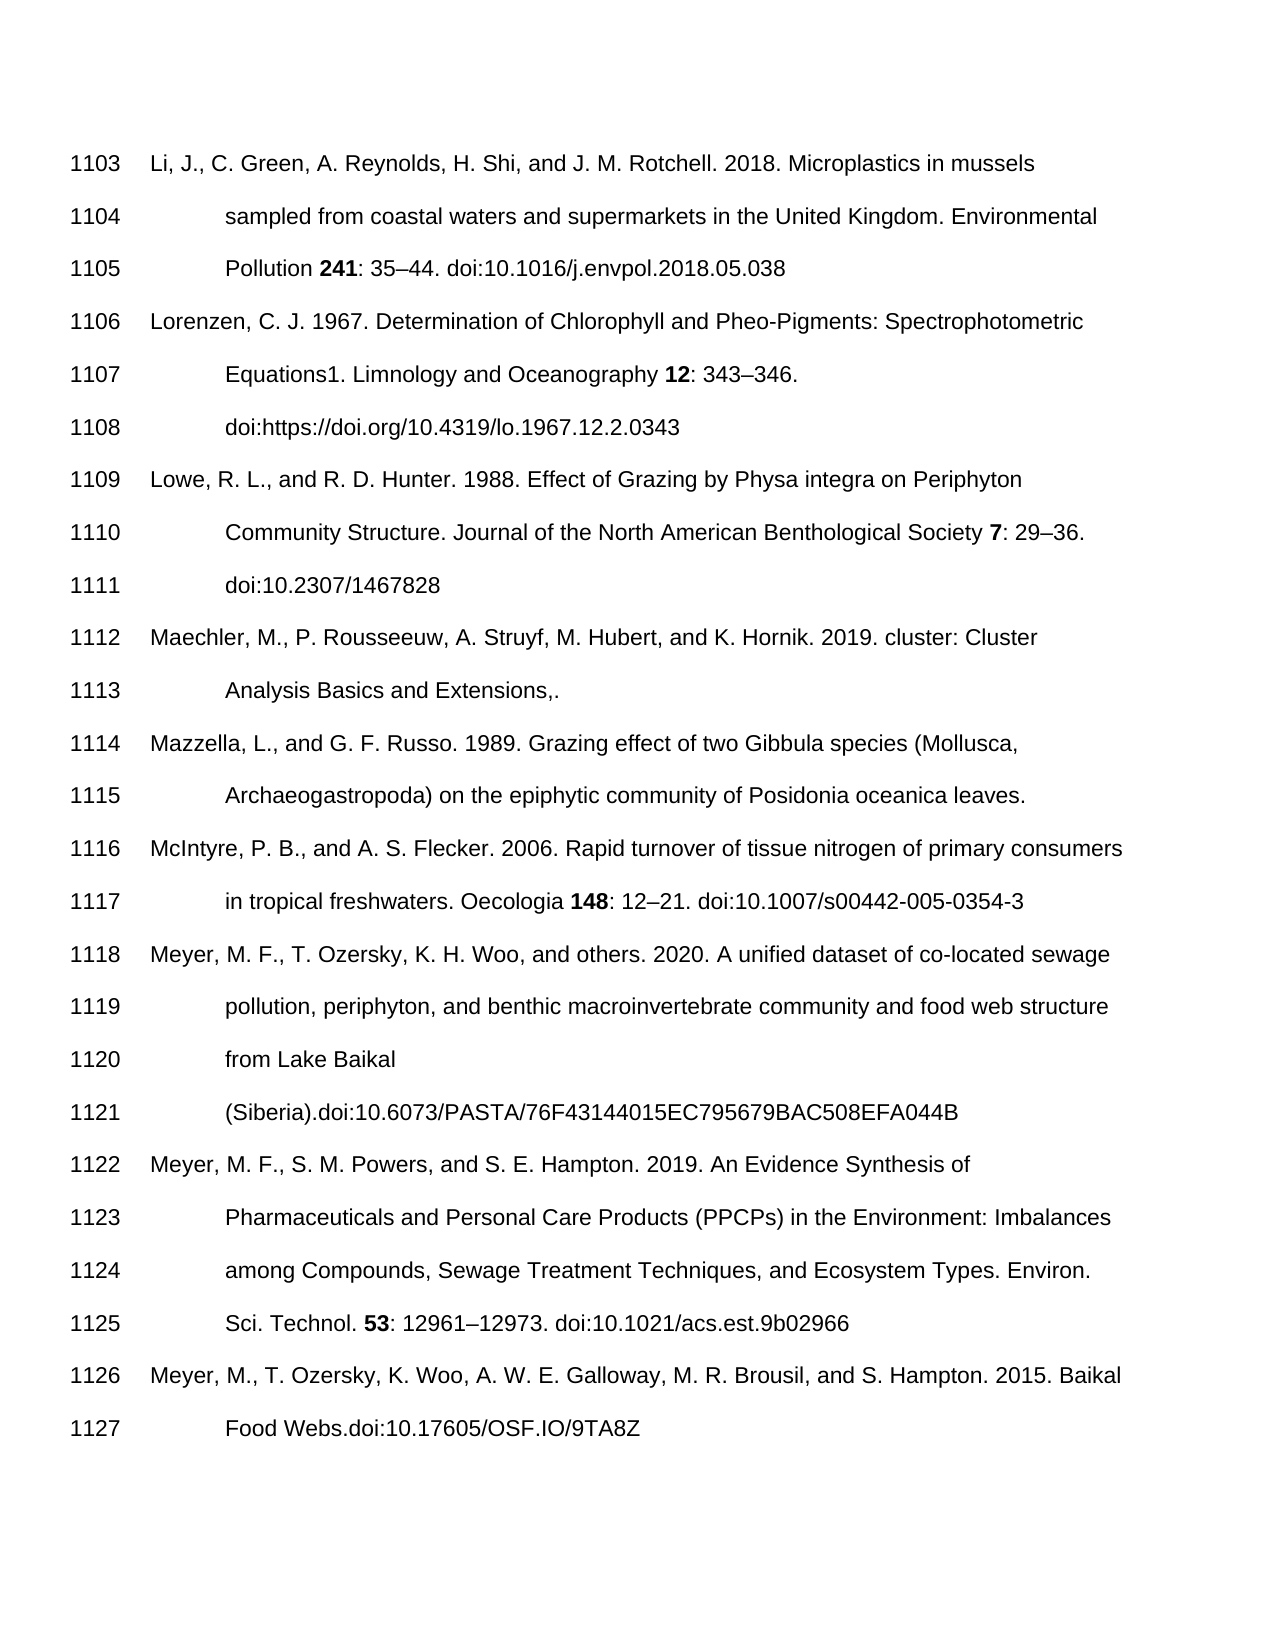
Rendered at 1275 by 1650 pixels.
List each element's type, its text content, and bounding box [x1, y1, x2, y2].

text Mazzella, L., and G. F. Russo. 1989. Grazing effect of two Gibbula species (Mollusca, Archaeogastropoda) on the epiphytic community of Posidonia oceanica leaves. [150, 730, 1125, 809]
text Meyer, M., T. Ozersky, K. Woo, A. W. E. Galloway, M. R. Brousil, and S. Hampton. 2015. Baikal Food Webs.doi:10.17605/OSF.IO/9TA8Z [150, 1362, 1125, 1441]
text Maechler, M., P. Rousseeuw, A. Struyf, M. Hubert, and K. Hornik. 2019. cluster: Cluster Analysis Basics and Extensions,. [150, 624, 1125, 703]
text Lorenzen, C. J. 1967. Determination of Chlorophyll and Pheo-Pigments: Spectrophotometric Equations1. Limnology and Oceanography 12: 343–346. doi:https://doi.org/10.4319/lo.1967.12.2.0343 [150, 308, 1125, 440]
text Meyer, M. F., T. Ozersky, K. H. Woo, and others. 2020. A unified dataset of co-located sewage pollution, periphyton, and benthic macroinvertebrate community and food web structure from Lake Baikal (Siberia).doi:10.6073/PASTA/76F43144015EC795679BAC508EFA044B [150, 941, 1125, 1125]
text McIntyre, P. B., and A. S. Flecker. 2006. Rapid turnover of tissue nitrogen of primary consumers in tropical freshwaters. Oecologia 148: 12–21. doi:10.1007/s00442-005-0354-3 [150, 835, 1125, 914]
text Meyer, M. F., S. M. Powers, and S. E. Hampton. 2019. An Evidence Synthesis of Pharmaceuticals and Personal Care Products (PPCPs) in the Environment: Imbalances among Compounds, Sewage Treatment Techniques, and Ecosystem Types. Environ. Sci. Technol. 53: 12961–12973. doi:10.1021/acs.est.9b02966 [150, 1151, 1125, 1336]
text Lowe, R. L., and R. D. Hunter. 1988. Effect of Grazing by Physa integra on Periphyton Community Structure. Journal of the North American Benthological Society 7: 29–36. doi:10.2307/1467828 [150, 466, 1125, 598]
text Li, J., C. Green, A. Reynolds, H. Shi, and J. M. Rotchell. 2018. Microplastics in mussels sampled from coastal waters and supermarkets in the United Kingdom. Environmental Pollution 241: 35–44. doi:10.1016/j.envpol.2018.05.038 [150, 150, 1125, 282]
